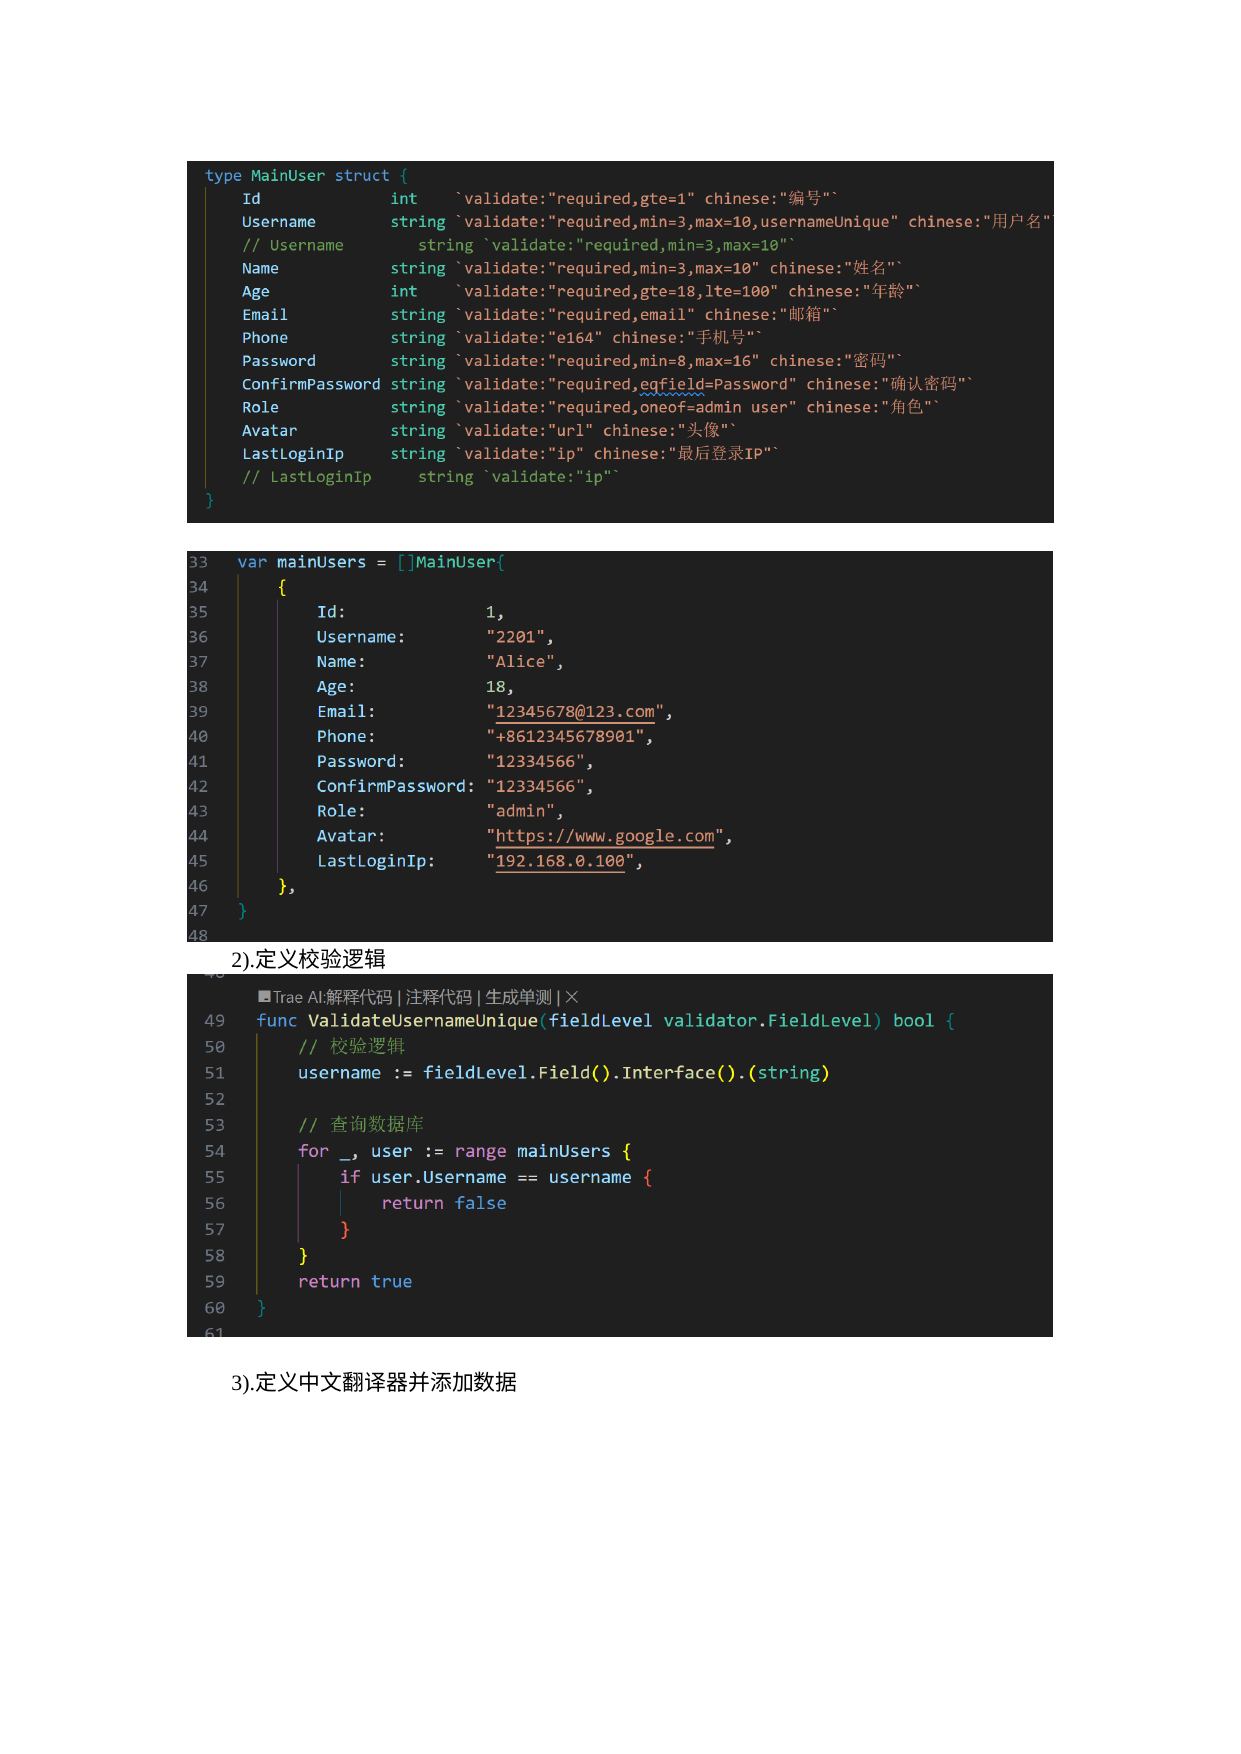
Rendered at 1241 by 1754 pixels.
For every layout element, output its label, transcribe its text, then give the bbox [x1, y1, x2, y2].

text 2).定义校验逻辑 [187, 942, 1053, 974]
text 3).定义中文翻译器并添加数据 [187, 1364, 1053, 1397]
picture [187, 161, 1054, 523]
picture [187, 551, 1053, 942]
picture [187, 974, 1053, 1337]
